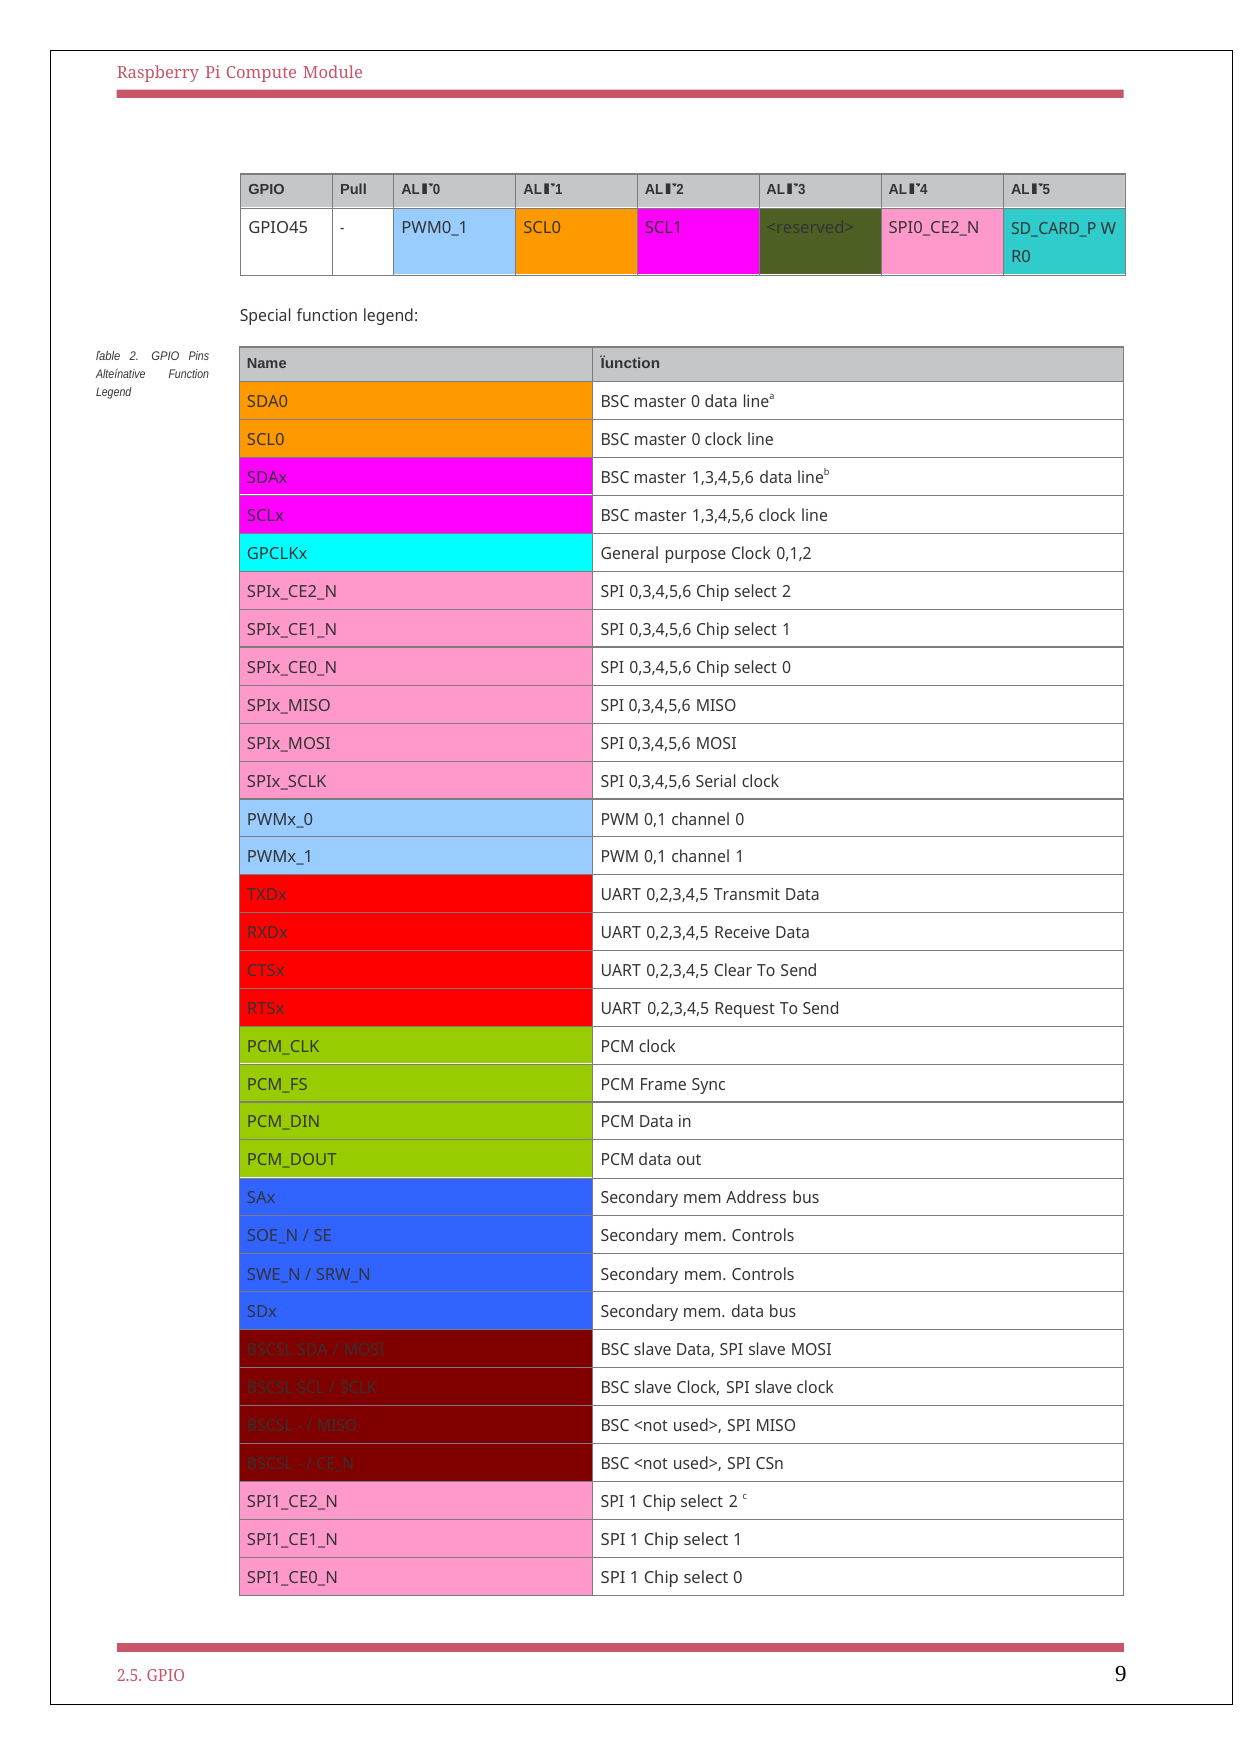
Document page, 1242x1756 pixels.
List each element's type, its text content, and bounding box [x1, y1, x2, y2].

table_cell <reserved> [760, 209, 881, 274]
table_header ALľ4 [882, 175, 1003, 207]
table_header Pull [333, 175, 393, 207]
table_cell SD_CARD_P W R0 [1004, 209, 1125, 274]
table_header ALľ3 [760, 175, 881, 207]
table_cell - [333, 209, 393, 274]
table_cell SCL0 [516, 209, 637, 274]
table_header ALľ0 [394, 175, 515, 207]
table_cell SPI0_CE2_N [882, 209, 1003, 274]
table_cell PWM0_1 [394, 209, 515, 274]
table_cell SCL1 [638, 209, 759, 274]
table_cell GPIO45 [241, 209, 332, 274]
table_header ALľ5 [1004, 175, 1125, 207]
table_header ALľ1 [516, 175, 637, 207]
table_header GPIO [241, 175, 332, 207]
table_header ALľ2 [638, 175, 759, 207]
text ľable 2. GPIO Pins Alteínative Function Legend [96, 348, 209, 399]
text Special function legend: [239, 304, 1232, 326]
